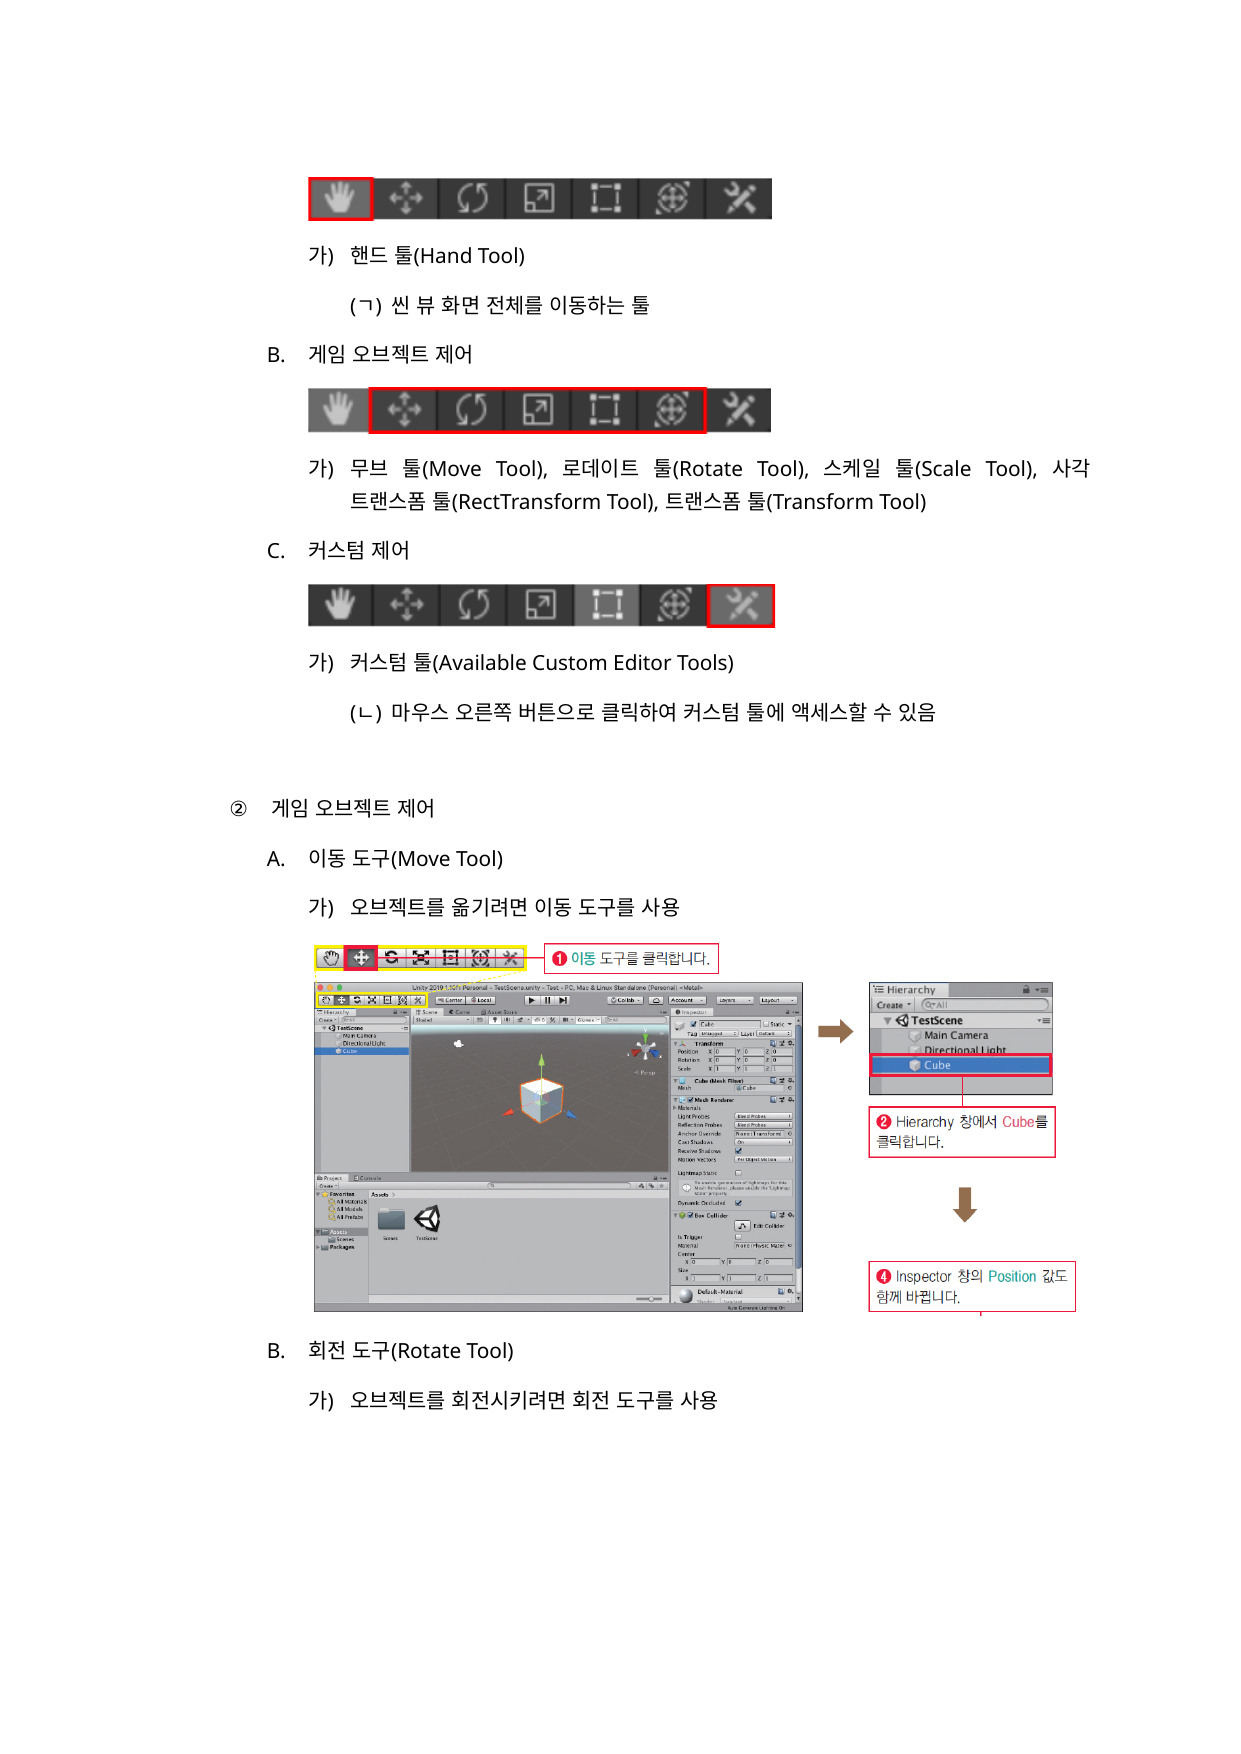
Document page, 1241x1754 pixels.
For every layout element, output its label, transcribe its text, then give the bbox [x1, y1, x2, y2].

list 게임 오브젝트 제어 [267, 338, 1090, 369]
list 회전 도구(Rotate Tool) [267, 1334, 1090, 1365]
picture [308, 584, 775, 628]
list 커스텀 제어 [267, 535, 1090, 565]
list 게임 오브젝트 제어 [229, 793, 1090, 823]
picture [308, 177, 772, 221]
list 핸드 툴(Hand Tool) [308, 240, 1090, 270]
list 커스텀 툴(Available Custom Editor Tools) [308, 647, 1090, 677]
picture [308, 387, 771, 434]
list 마우스 오른쪽 버튼으로 클릭하여 커스텀 툴에 액세스할 수 있음 [350, 696, 1090, 726]
list 오브젝트를 회전시키려면 회전 도구를 사용 [308, 1384, 1090, 1414]
list 이동 도구(Move Tool) [267, 842, 1090, 872]
list 오브젝트를 옮기려면 이동 도구를 사용 [308, 891, 1090, 922]
list 씬 뷰 화면 전체를 이동하는 툴 [350, 289, 1090, 319]
list 무브 툴(Move Tool), 로데이트 툴(Rotate Tool), 스케일 툴(Scale Tool), 사각 트랜스폼 툴(RectTransform Tool), 트랜스폼 툴(Transform Tool) [308, 453, 1090, 516]
picture [308, 940, 1082, 1316]
